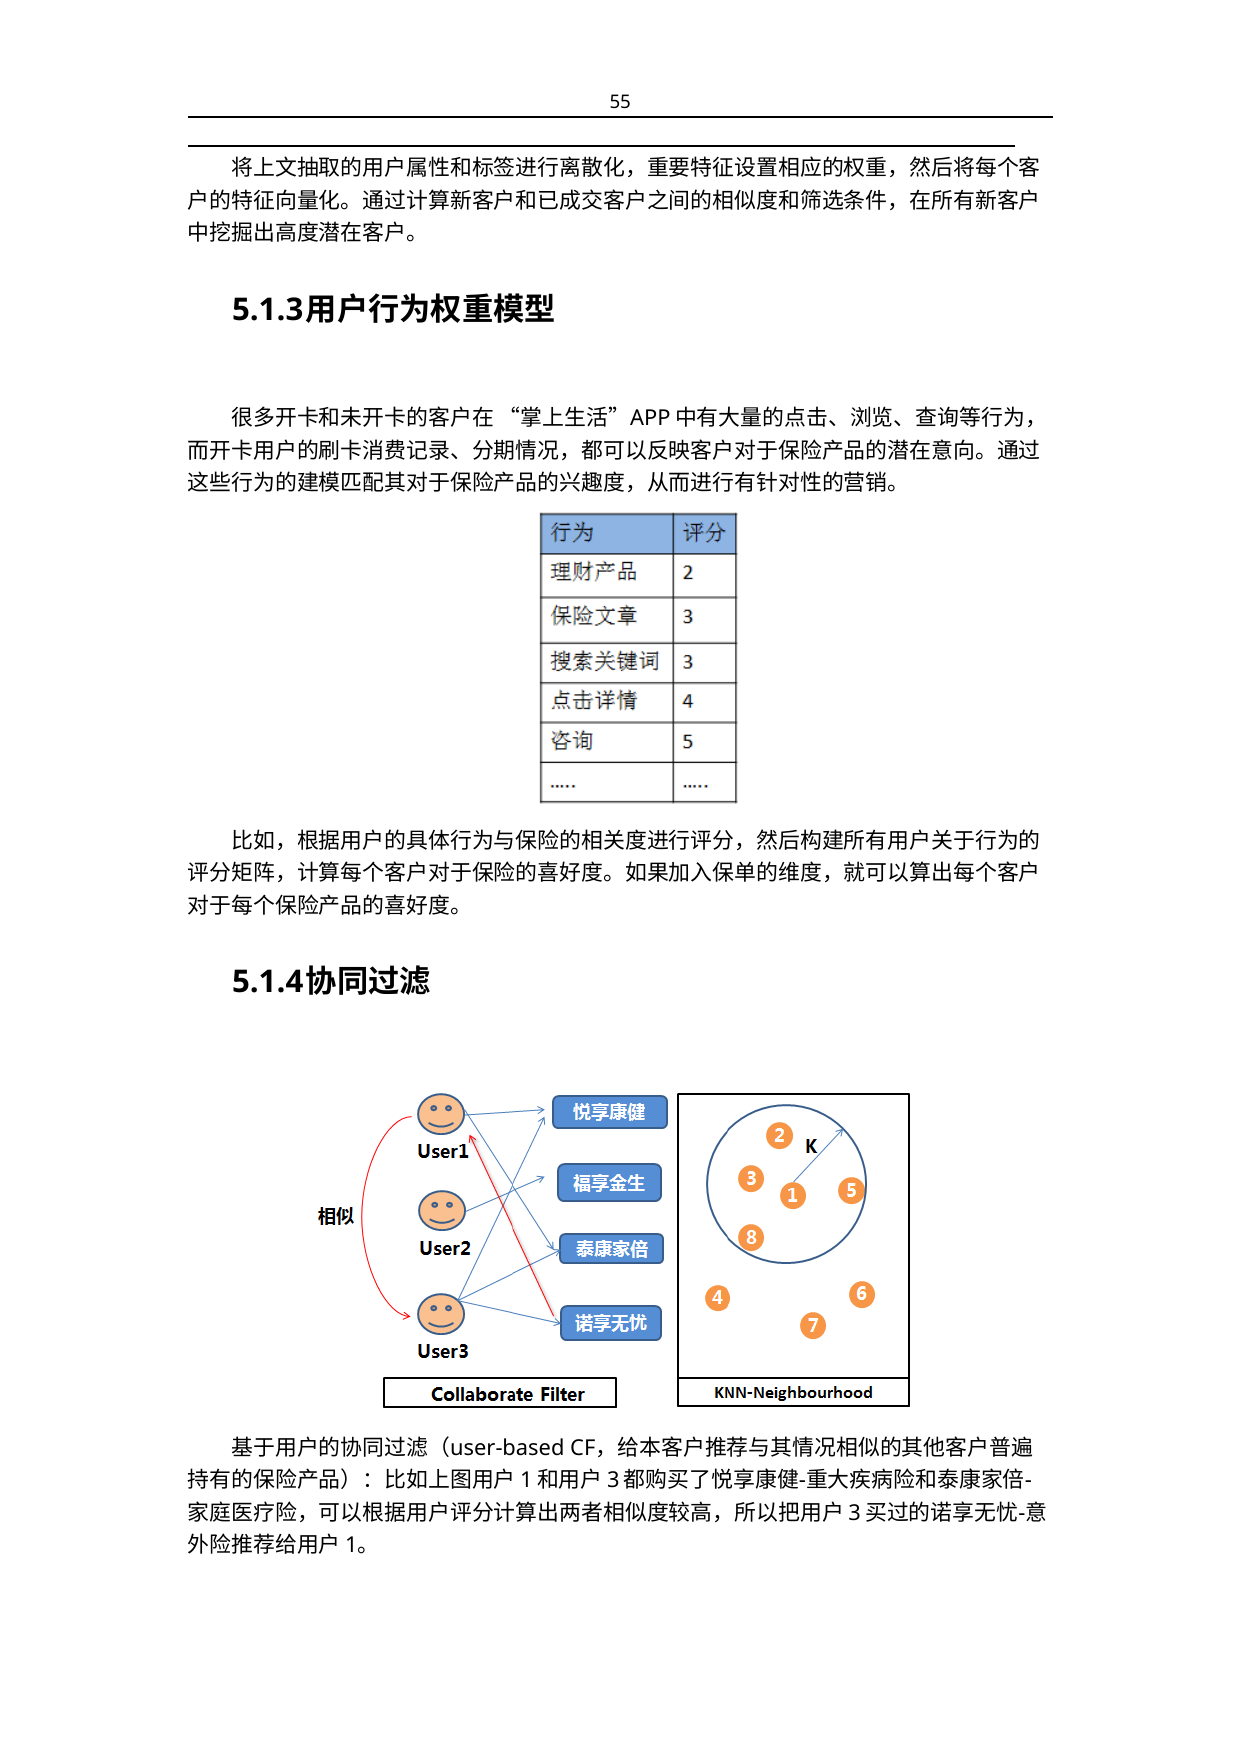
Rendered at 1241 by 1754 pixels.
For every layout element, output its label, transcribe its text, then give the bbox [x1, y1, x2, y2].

picture [298, 1072, 942, 1419]
text 很多开卡和未开卡的客户在 “掌上生活”APP中有大量的点击、浏览、查询等行为，而开卡用户的刷卡消费记录、分期情况，都可以反映客户对于保险产品的潜在意向。通过这些行为的建模匹配其对于保险产品的兴趣度，从而进行有针对性的营销。 [187, 400, 1053, 497]
text 将上文抽取的用户属性和标签进行离散化，重要特征设置相应的权重，然后将每个客户的特征向量化。通过计算新客户和已成交客户之间的相似度和筛选条件，在所有新客户中挖掘出高度潜在客户。 [187, 150, 1053, 247]
subtitle 协同过滤 [232, 947, 1053, 1012]
subtitle 用户行为权重模型 [232, 274, 1053, 339]
text 比如，根据用户的具体行为与保险的相关度进行评分，然后构建所有用户关于行为的评分矩阵，计算每个客户对于保险的喜好度。如果加入保单的维度，就可以算出每个客户对于每个保险产品的喜好度。 [187, 822, 1053, 920]
picture [529, 497, 755, 806]
text 基于用户的协同过滤（user-based CF，给本客户推荐与其情况相似的其他客户普遍持有的保险产品）：比如上图用户1和用户3都购买了悦享康健-重大疾病险和泰康家倍-家庭医疗险，可以根据用户评分计算出两者相似度较高，所以把用户3买过的诺享无忧-意外险推荐给用户1。 [187, 1429, 1053, 1559]
